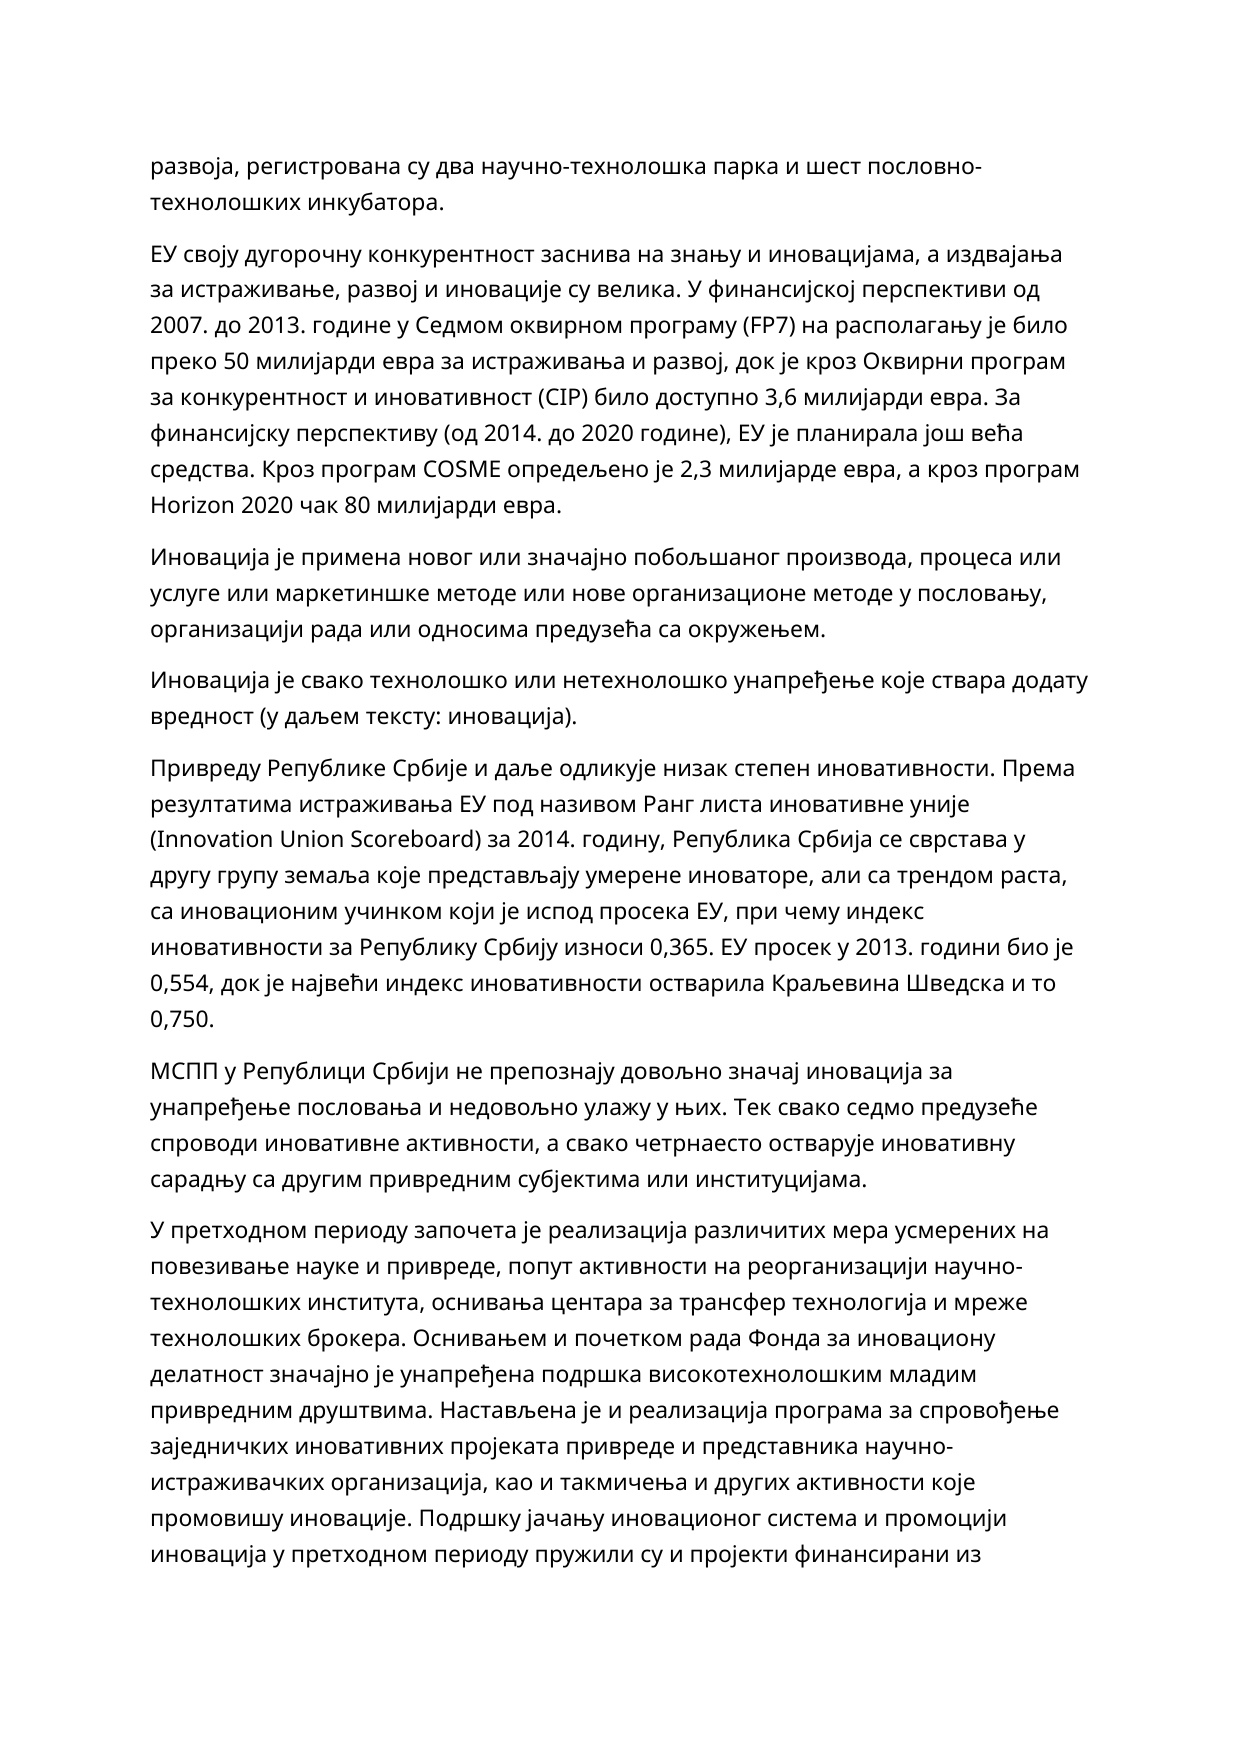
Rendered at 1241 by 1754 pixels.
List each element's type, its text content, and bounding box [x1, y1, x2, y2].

text Иновација је примена новог или значајно побољшаног производа, процеса или услуге или маркетиншке методе или нове организационе методе у пословању, организацији рада или односима предузећа са окружењем. [150, 541, 1090, 644]
text МСПП у Републици Србији не препознају довољно значај иновација за унапређење пословања и недовољно улажу у њих. Тек свако седмо предузеће спроводи иновативне активности, а свако четрнаесто остварује иновативну сарадњу сa другим привредним субјектима или институцијама. [150, 1055, 1090, 1194]
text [150, 1214, 1090, 1569]
text Иновација је свако технолошко или нетехнолошко унапређење које ствара додату вредност (у даљем тексту: иновација). [150, 664, 1090, 731]
text Привреду Републике Србије и даље одликује низак степен иновативности. Према резултатима истраживања ЕУ под називом Ранг листа иновативне уније (Innovation Union Scoreboard) за 2014. годину, Република Србија се сврстава у другу групу земаља које представљају умерене иноваторе, али са трендом раста, са иновационим учинком који је испод просека ЕУ, при чему индекс иновативности за Републику Србију износи 0,365. ЕУ просек у 2013. години био је 0,554, док је највећи индекс иновативности остварила Краљевина Шведска и то 0,750. [150, 752, 1090, 1034]
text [150, 150, 1090, 217]
text ЕУ своју дугорочну конкурентност заснива на знању и иновацијама, а издвајања за истраживање, развој и иновације су велика. У финансијској перспективи од 2007. до 2013. године у Седмом оквирном програму (FP7) на располагању је било преко 50 милијарди евра за истраживања и развој, док је кроз Оквирни програм за конкурентност и иновативност (CIP) било доступно 3,6 милијарди евра. За финансијску перспективу (од 2014. до 2020 године), ЕУ је планирала још већа средства. Кроз програм COSME опредељено је 2,3 милијарде евра, а кроз програм Horizon 2020 чак 80 милијарди евра. [150, 237, 1090, 520]
